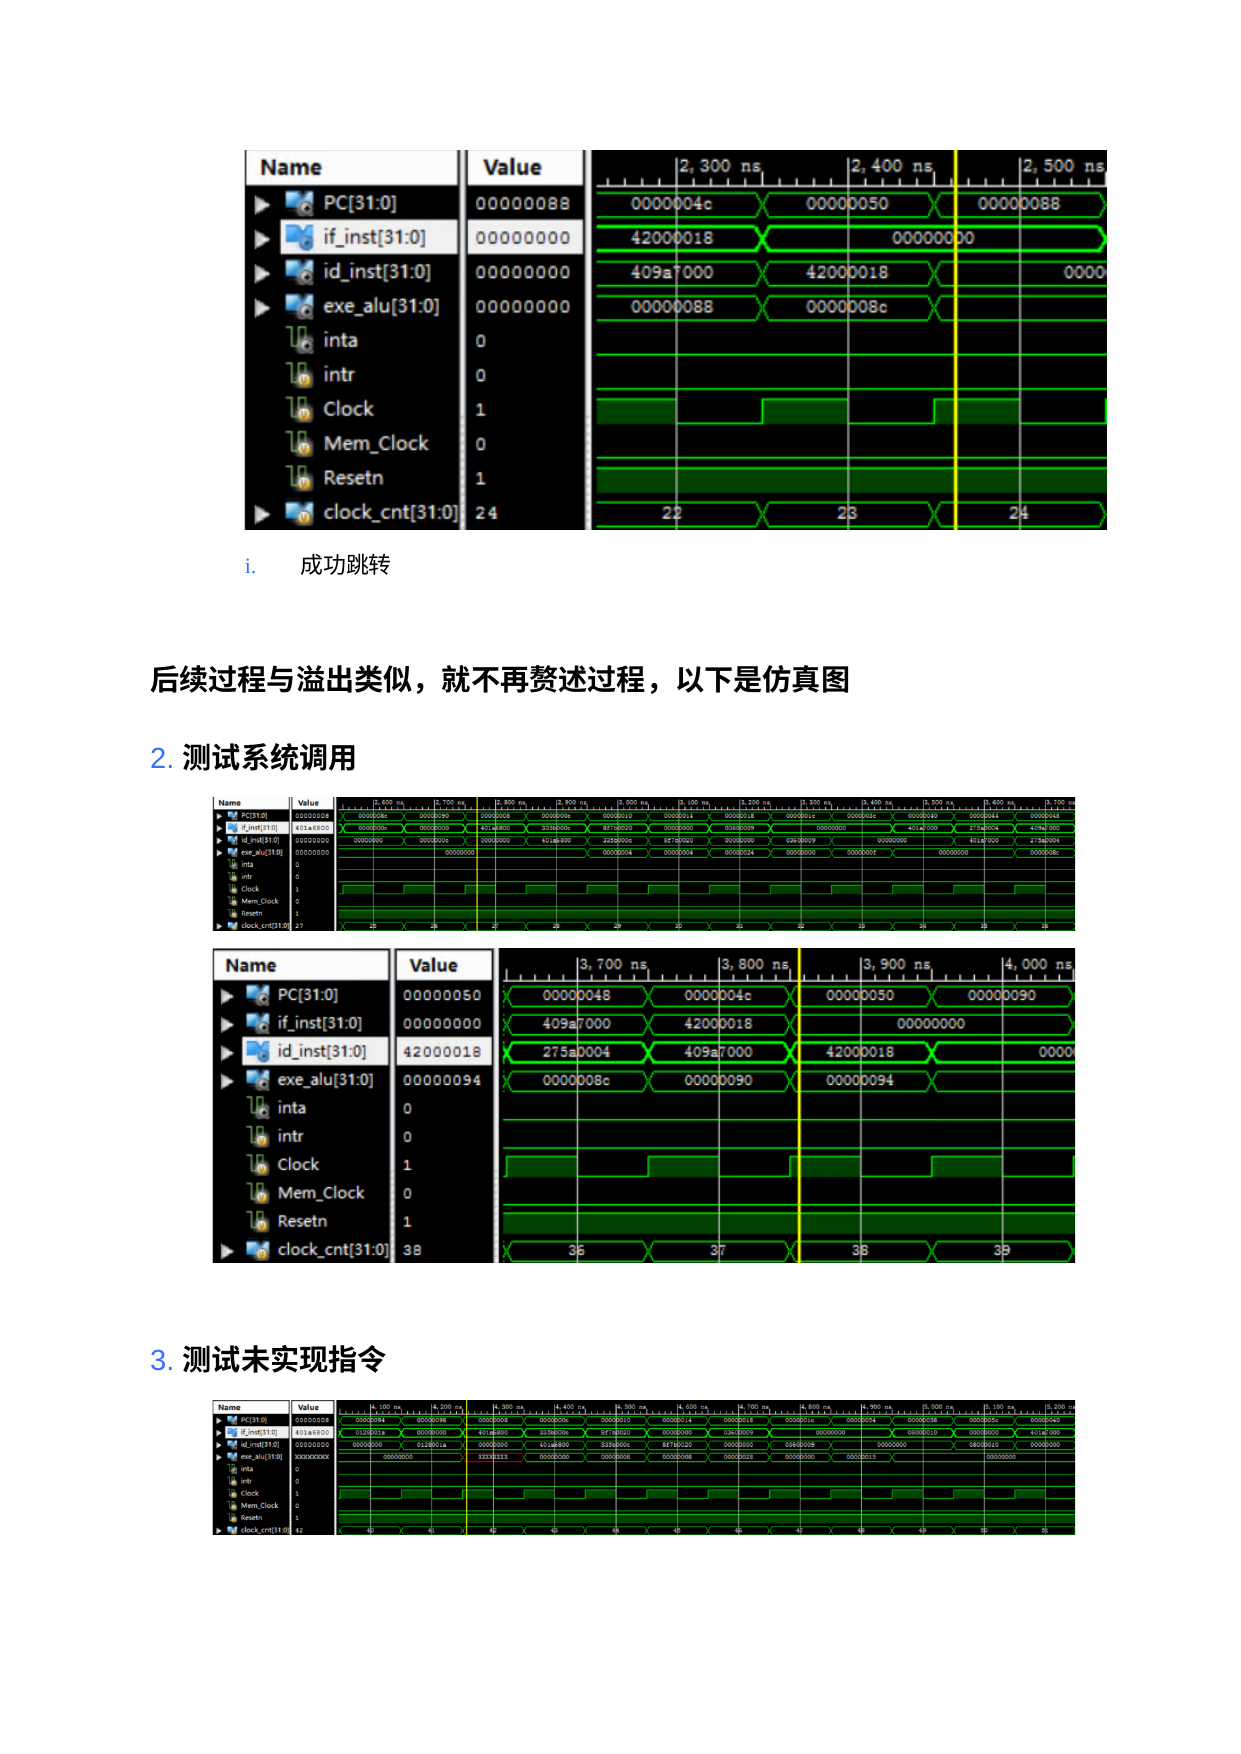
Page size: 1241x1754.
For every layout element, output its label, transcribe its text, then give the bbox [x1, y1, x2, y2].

picture [244, 150, 1107, 530]
text 2. 测试系统调用 [150, 734, 1090, 777]
text 后续过程与溢出类似，就不再赘述过程，以下是仿真图 [150, 657, 1090, 699]
list 成功跳转 [244, 547, 1090, 580]
text 3. 测试未实现指令 [150, 1337, 1090, 1379]
picture [212, 797, 1075, 931]
picture [212, 1400, 1075, 1535]
picture [212, 948, 1075, 1263]
